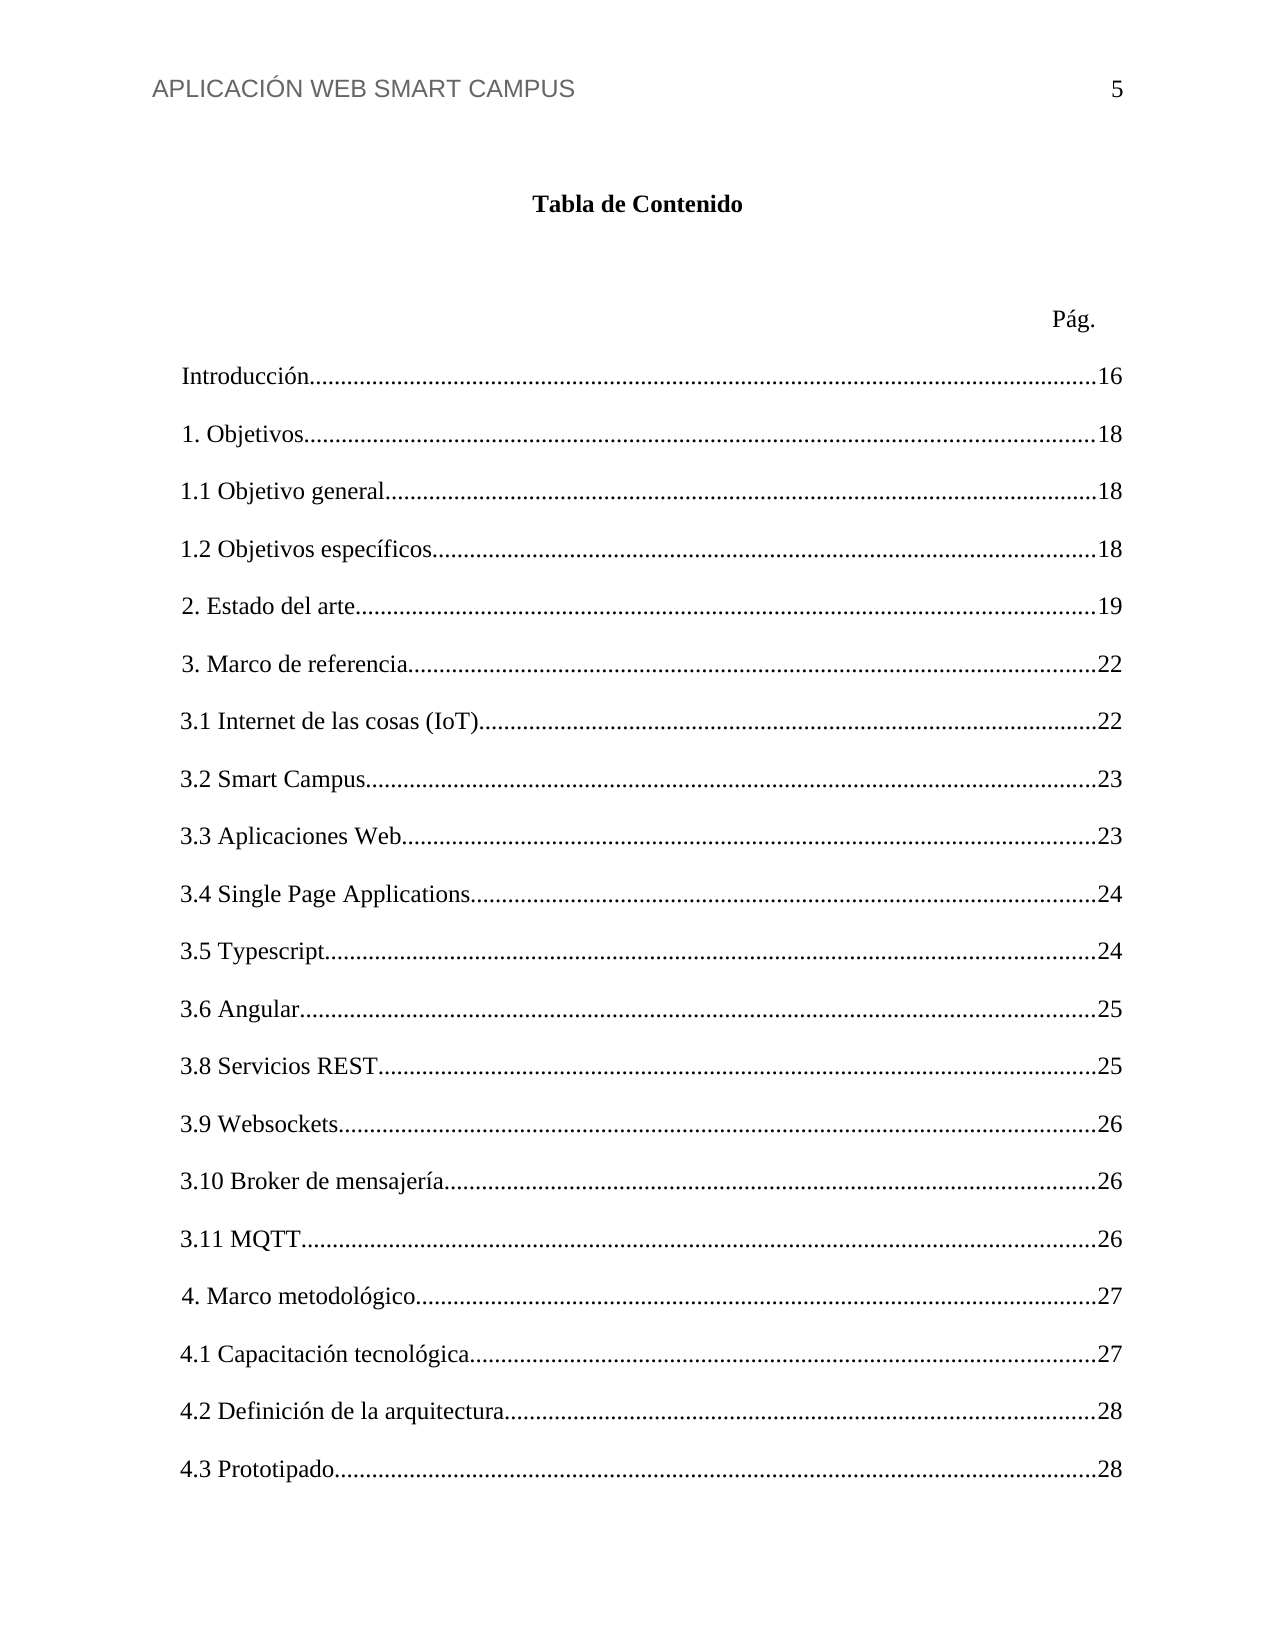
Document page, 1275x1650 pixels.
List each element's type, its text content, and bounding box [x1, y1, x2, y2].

text 3.1 Internet de las cosas (IoT) 22 [177, 706, 1123, 735]
text 3.11 MQTT 26 [177, 1224, 1123, 1253]
text 4.3 Prototipado 28 [177, 1454, 1123, 1483]
text 3.5 Typescript 24 [177, 936, 1123, 965]
text 4.2 Definición de la arquitectura 28 [177, 1396, 1123, 1425]
text 3.4 Single Page Applications 24 [177, 879, 1123, 908]
text 3.9 Websockets 26 [177, 1109, 1123, 1138]
text 3.2 Smart Campus 23 [177, 764, 1123, 793]
text 3.8 Servicios REST 25 [177, 1051, 1123, 1080]
text 3.10 Broker de mensajería 26 [177, 1166, 1123, 1195]
text 3.3 Aplicaciones Web 23 [177, 821, 1123, 850]
text 1.1 Objetivo general 18 [177, 476, 1123, 505]
text 2. Estado del arte 19 [152, 591, 1123, 620]
text 3.6 Angular 25 [177, 994, 1123, 1023]
text 4. Marco metodológico 27 [152, 1281, 1123, 1310]
text Tabla de Contenido [152, 189, 1123, 218]
text 1.2 Objetivos específicos 18 [177, 534, 1123, 563]
text Introducción 16 [152, 361, 1123, 390]
text 3. Marco de referencia 22 [152, 649, 1123, 678]
text 1. Objetivos 18 [152, 419, 1123, 448]
text Pág. [152, 304, 1123, 333]
text 4.1 Capacitación tecnológica 27 [177, 1339, 1123, 1368]
